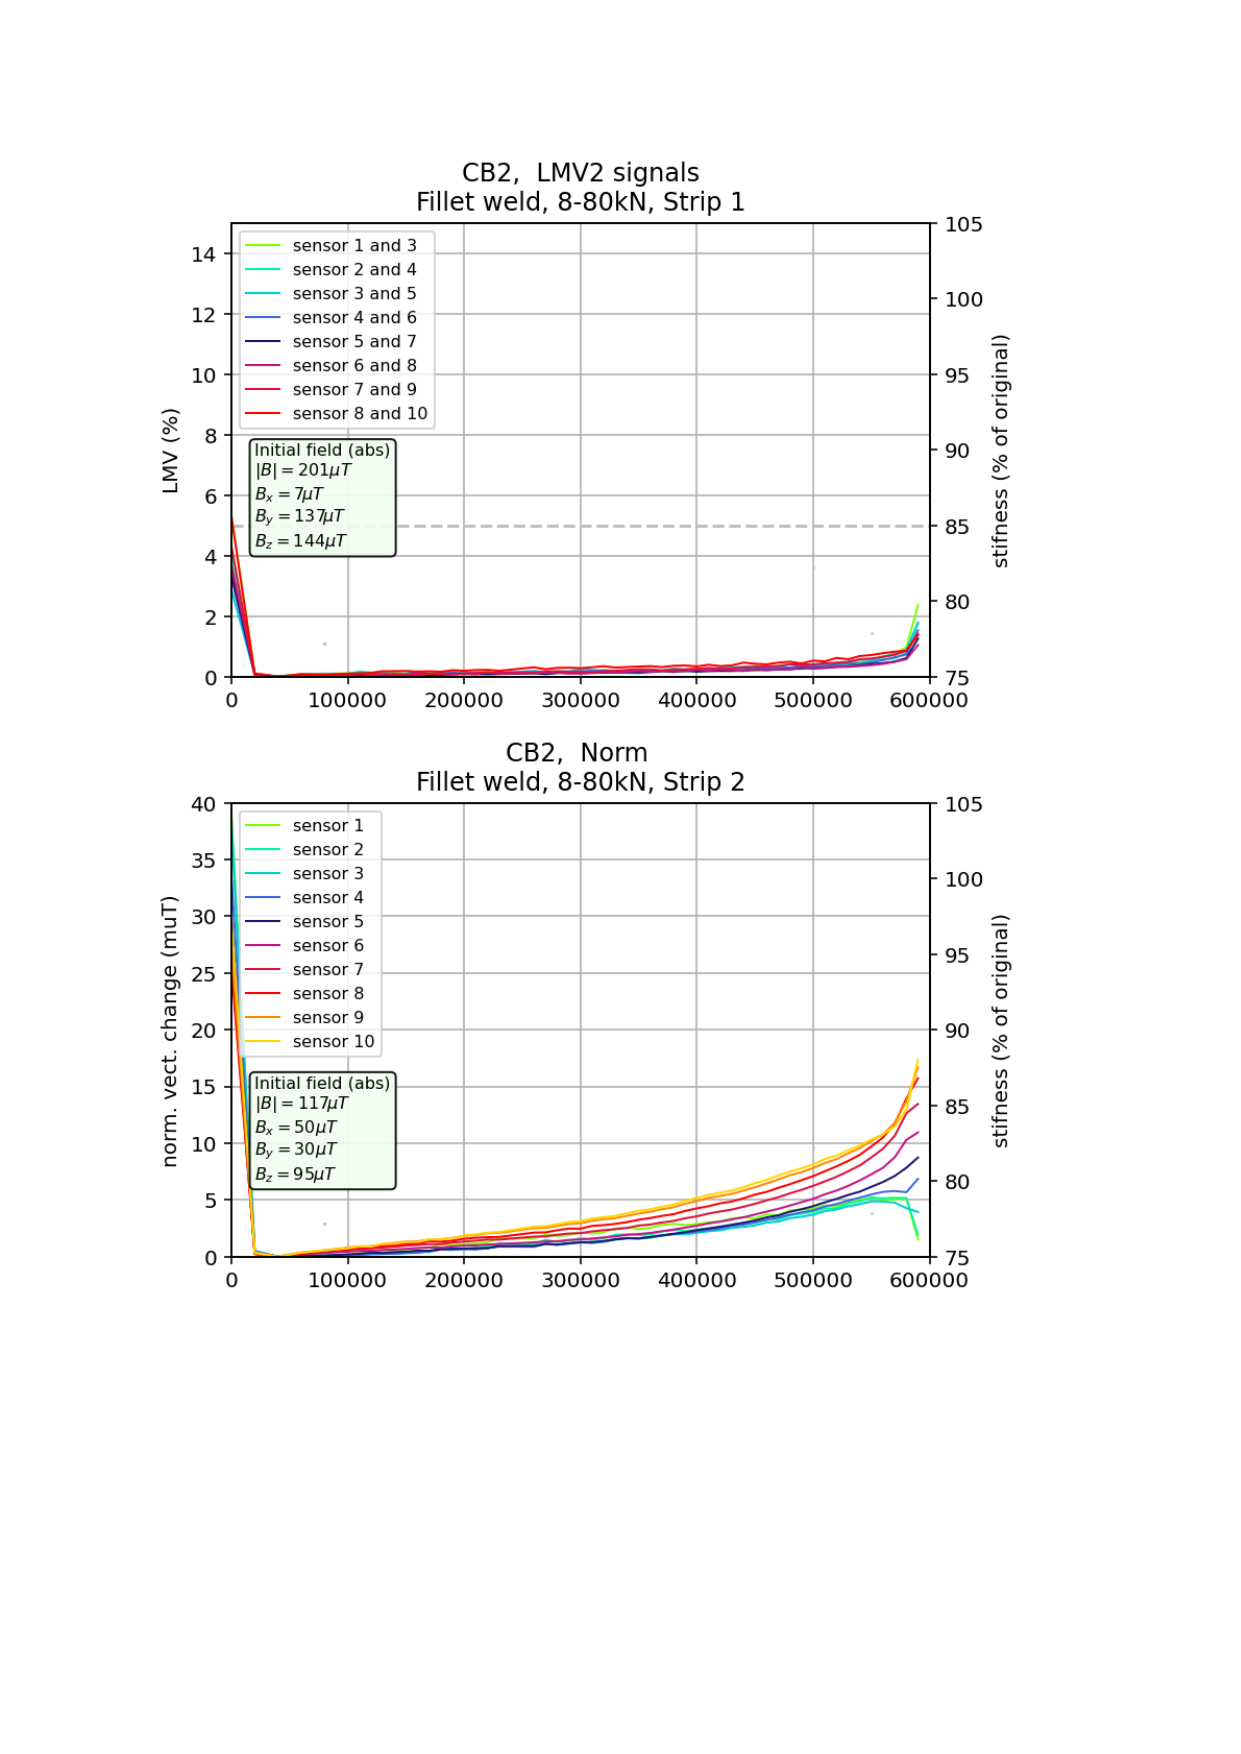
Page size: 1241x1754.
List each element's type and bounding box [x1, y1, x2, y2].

picture [147, 727, 1027, 1306]
picture [147, 147, 1027, 726]
